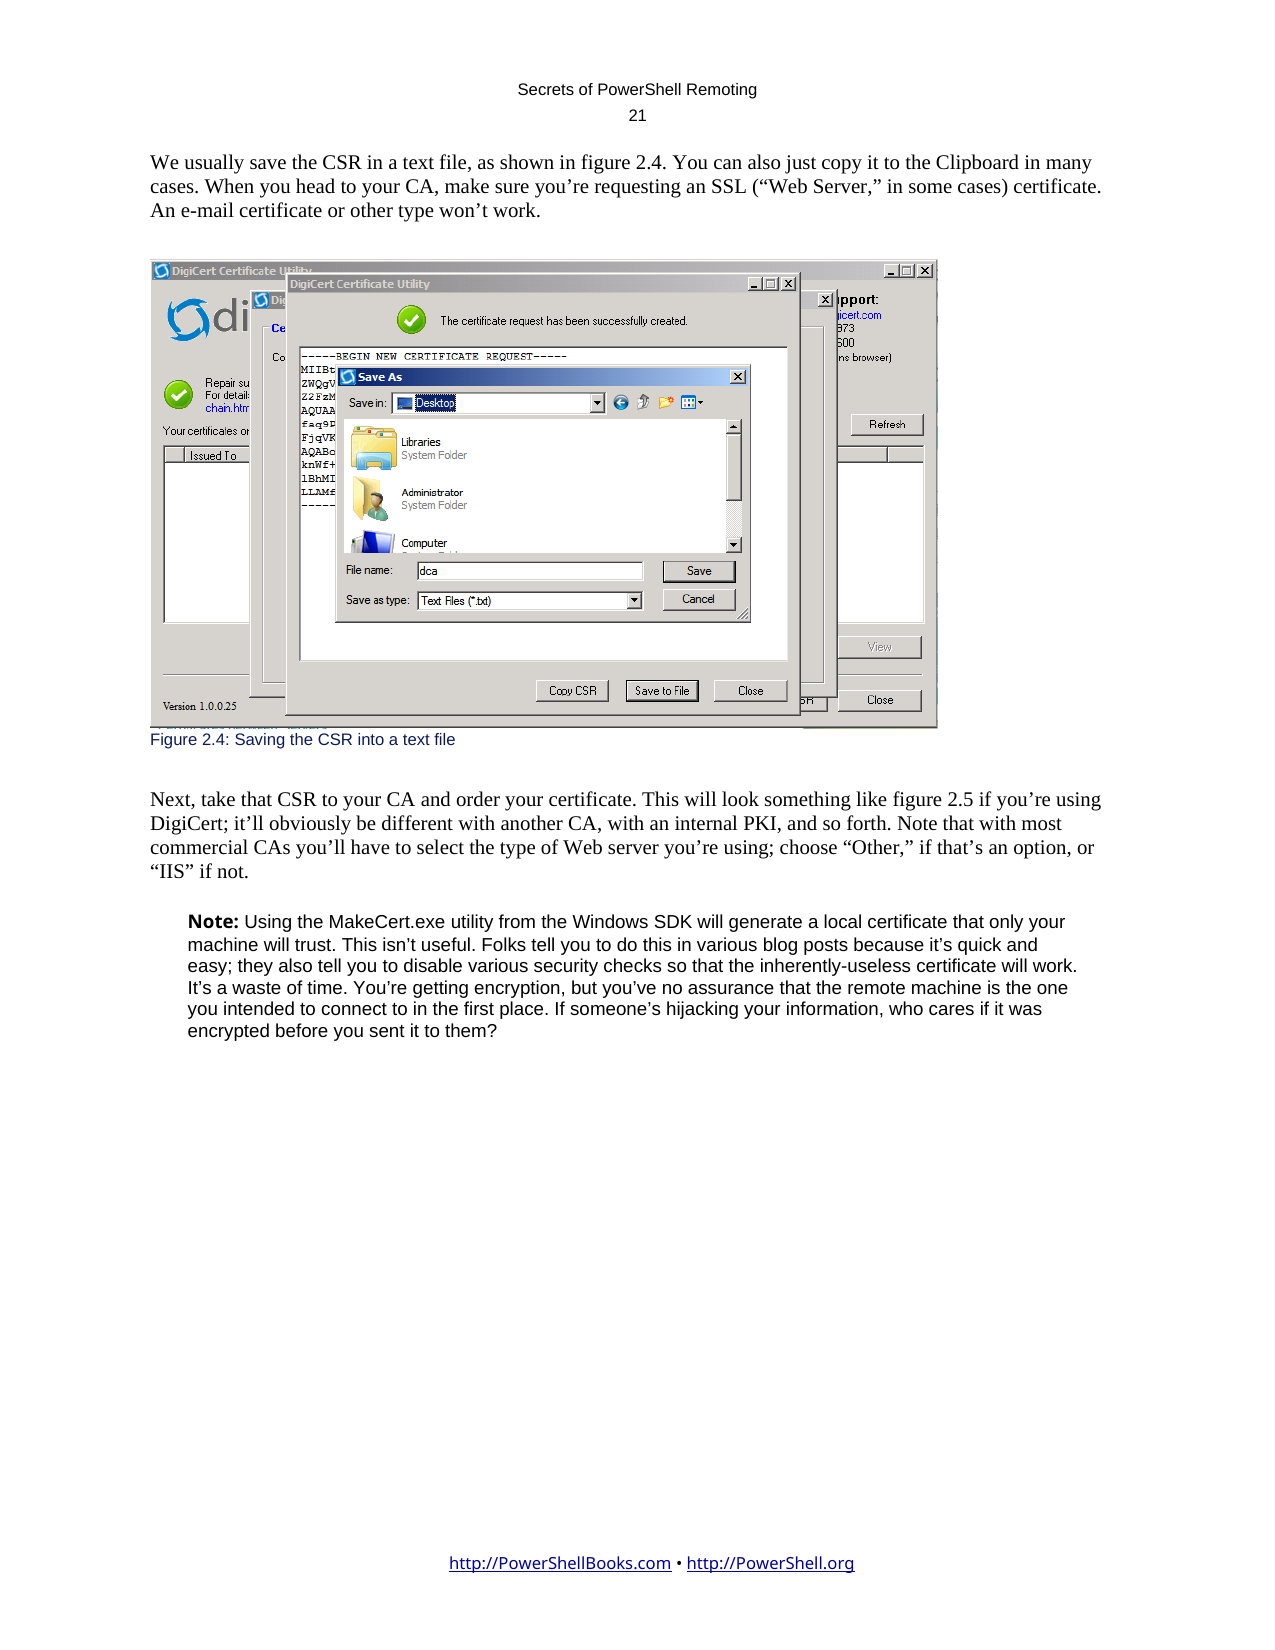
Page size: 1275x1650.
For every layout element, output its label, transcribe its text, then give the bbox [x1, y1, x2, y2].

text We usually save the CSR in a text file, as shown in figure 2.4. You can also just copy it to the Clipboard in many cases. When you head to your CA, make sure you’re requesting an SSL (“Web Server,” in some cases) certificate. An e-mail certificate or other type won’t work. [150, 150, 1125, 222]
text Note: Using the MakeCert.exe utility from the Windows SDK will generate a local certificate that only your machine will trust. This isn’t useful. Folks tell you to do this in various blog posts because it’s quick and easy; they also tell you to disable various security checks so that the inherently-useless certificate will work. It’s a waste of time. You’re getting encryption, but you’ve no assurance that the remote machine is the one you intended to connect to in the first place. If someone’s hijacking your information, who cares if it was encrypted before you sent it to them? [187, 908, 1087, 1041]
text Next, take that CSR to your CA and order your certificate. This will look something like figure 2.5 if you’re using DigiCert; it’ll obviously be different with another CA, with an internal PKI, and so forth. Note that with most commercial CAs you’ll have to select the type of Web server you’re using; choose “Other,” if that’s an option, or “IIS” if not. [150, 787, 1125, 883]
text Figure 2.4: Saving the CSR into a text file [150, 728, 1125, 749]
picture [150, 259, 938, 729]
